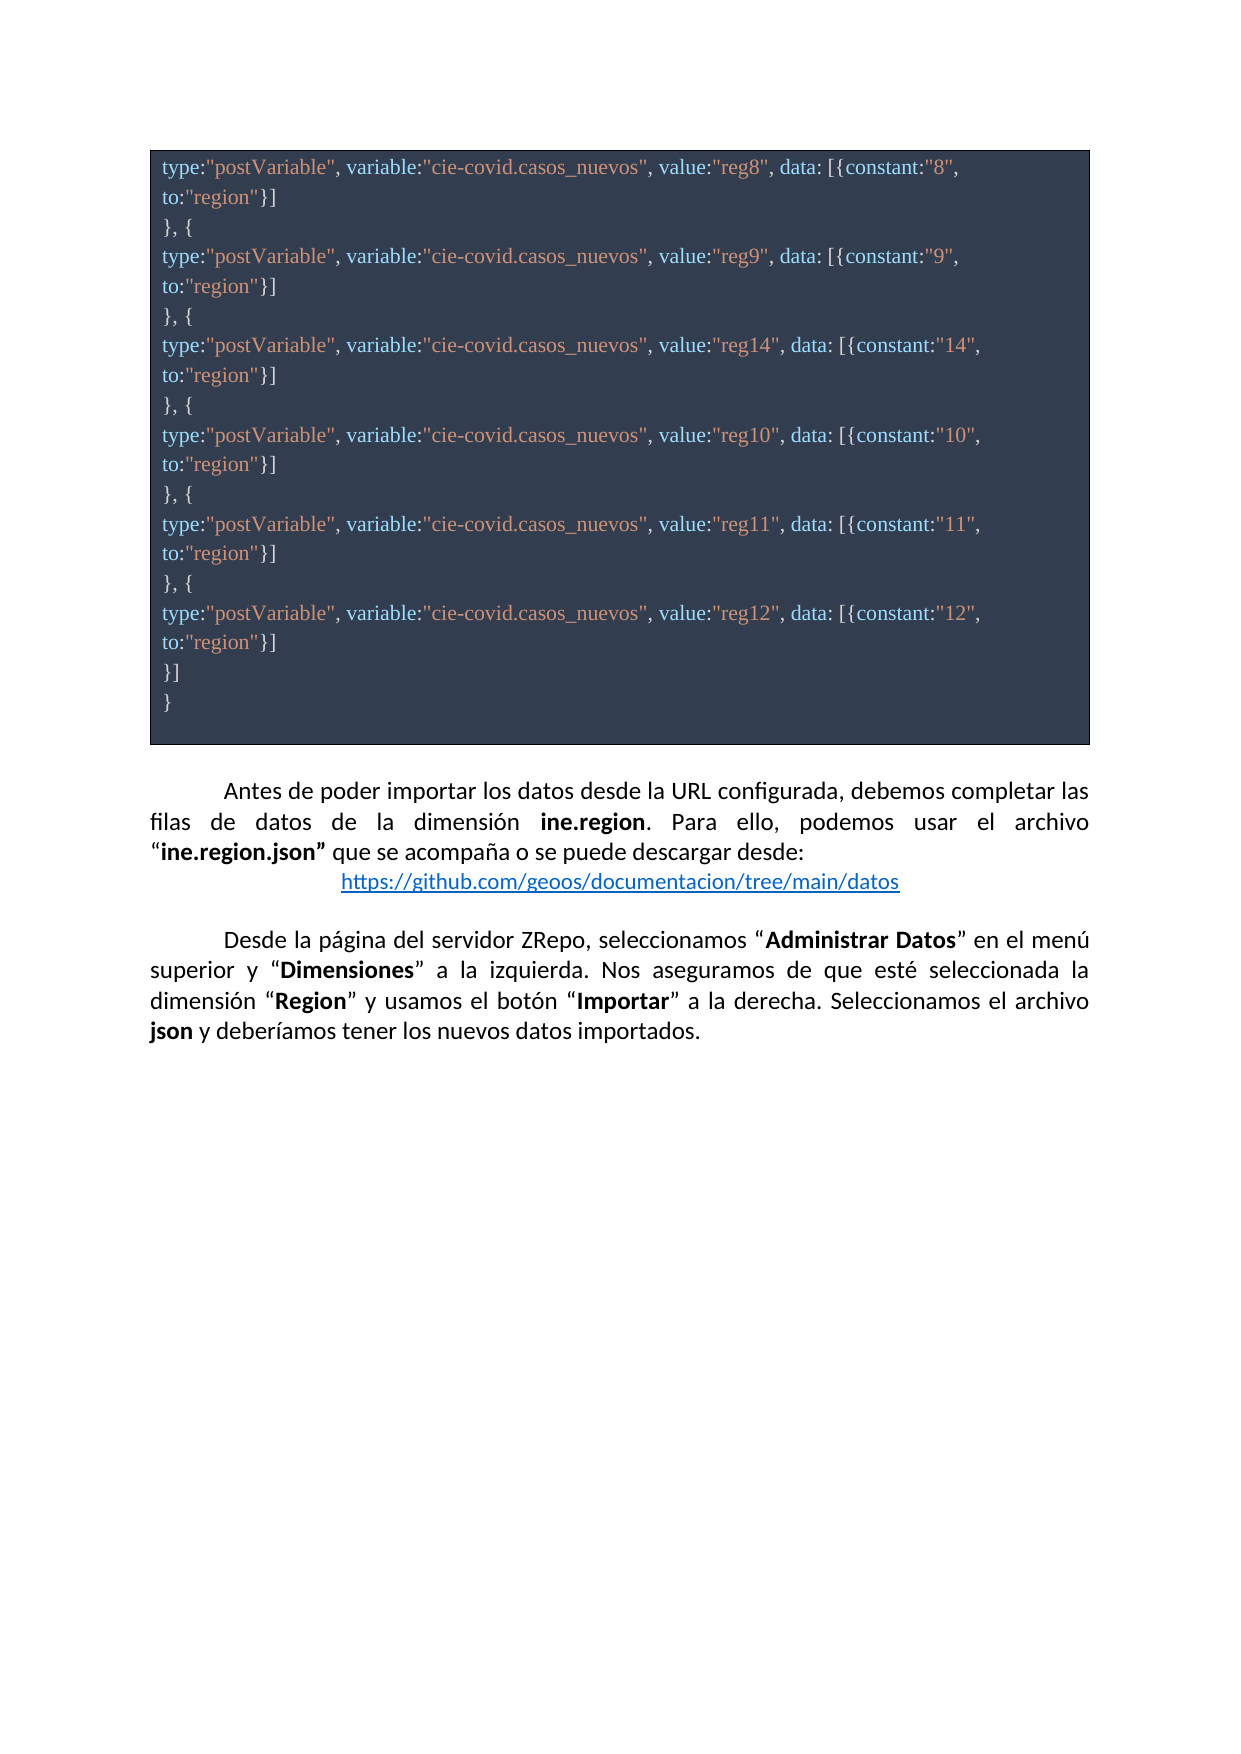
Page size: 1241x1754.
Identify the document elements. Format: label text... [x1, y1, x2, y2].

text Antes de poder importar los datos desde la URL configurada, debemos completar las filas de datos de la dimensión ine.region. Para ello, podemos usar el archivo “ine.region.json” que se acompaña o se puede descargar desde: [150, 775, 1090, 867]
text https://github.com/geoos/documentacion/tree/main/datos [150, 867, 1090, 895]
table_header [151, 151, 1089, 744]
text Desde la página del servidor ZRepo, seleccionamos “Administrar Datos” en el menú superior y “Dimensiones” a la izquierda. Nos aseguramos de que esté seleccionada la dimensión “Region” y usamos el botón “Importar” a la derecha. Seleccionamos el archivo json y deberíamos tener los nuevos datos importados. [150, 924, 1090, 1046]
